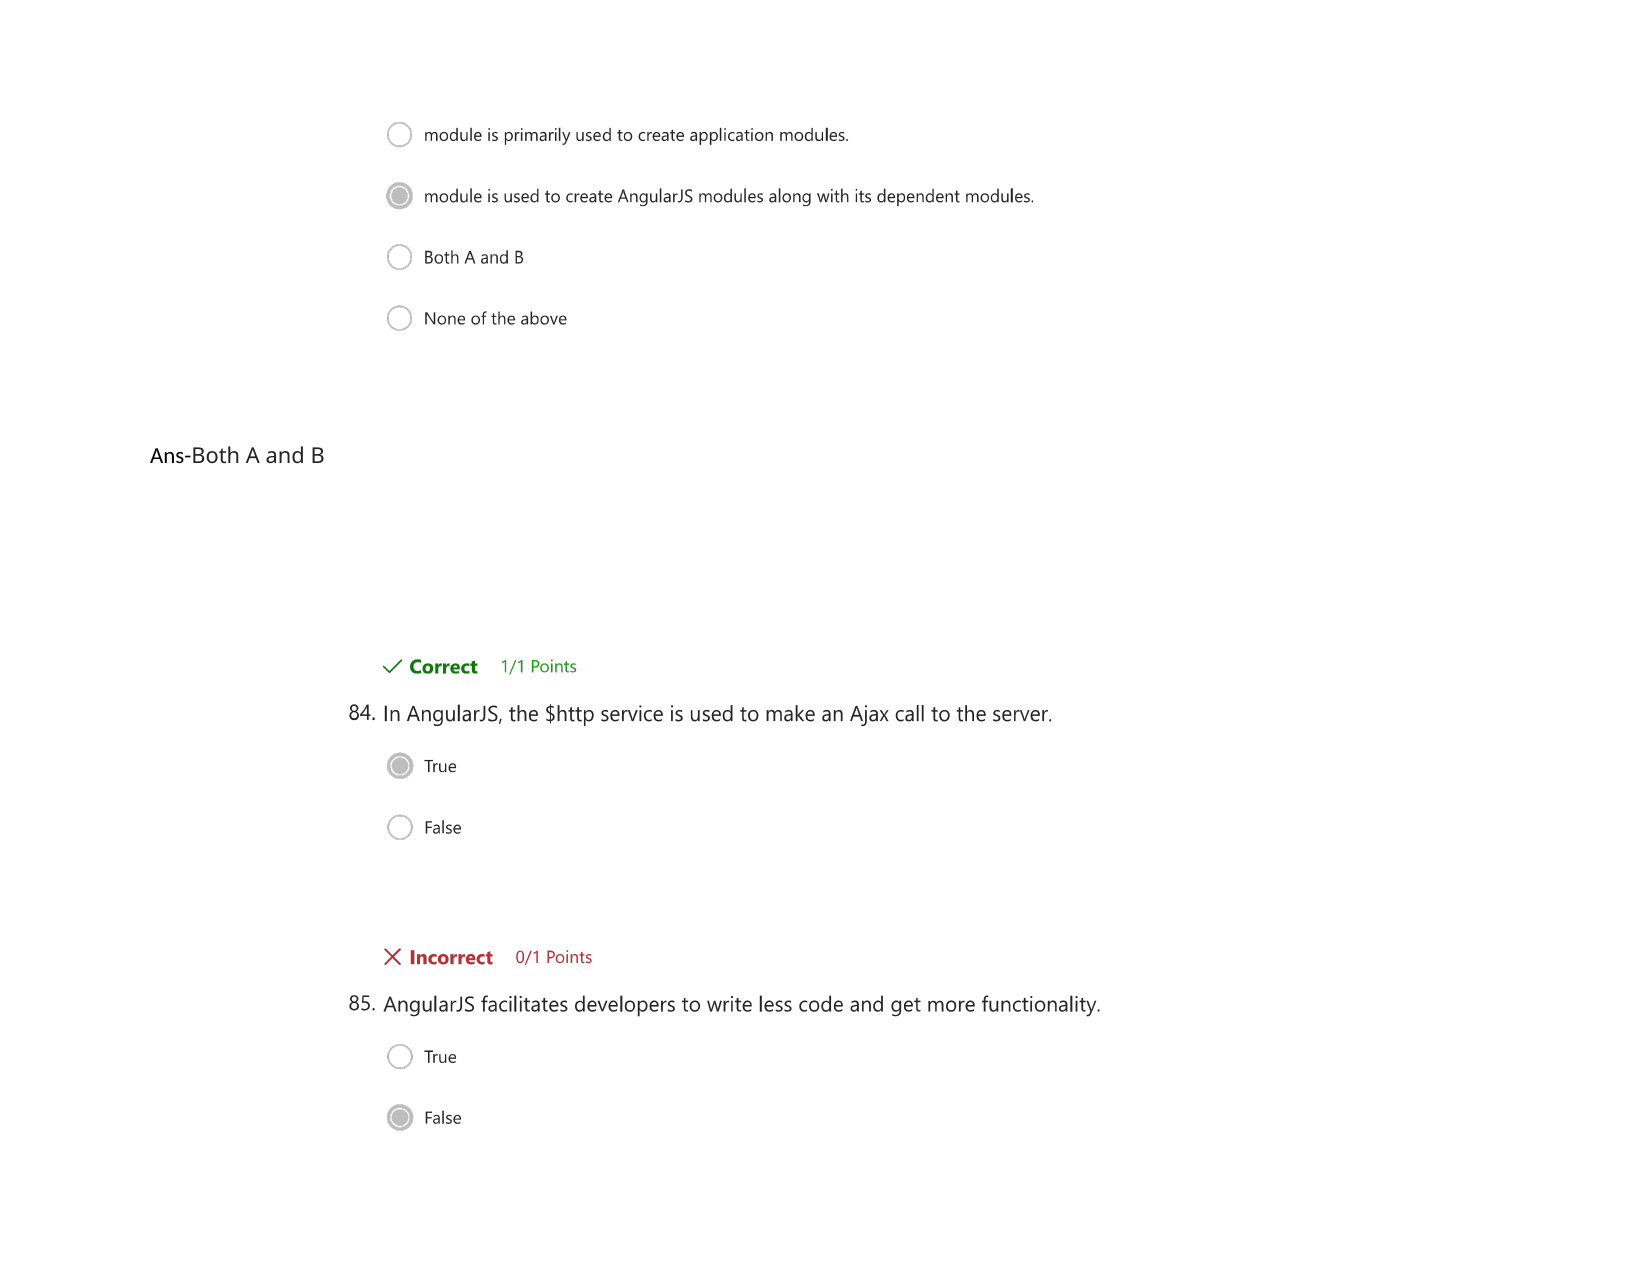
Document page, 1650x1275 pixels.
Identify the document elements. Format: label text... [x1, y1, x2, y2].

picture [348, 947, 1100, 1131]
picture [348, 658, 1052, 840]
text Ans-Both A and B [150, 440, 1500, 470]
picture [385, 121, 1034, 331]
